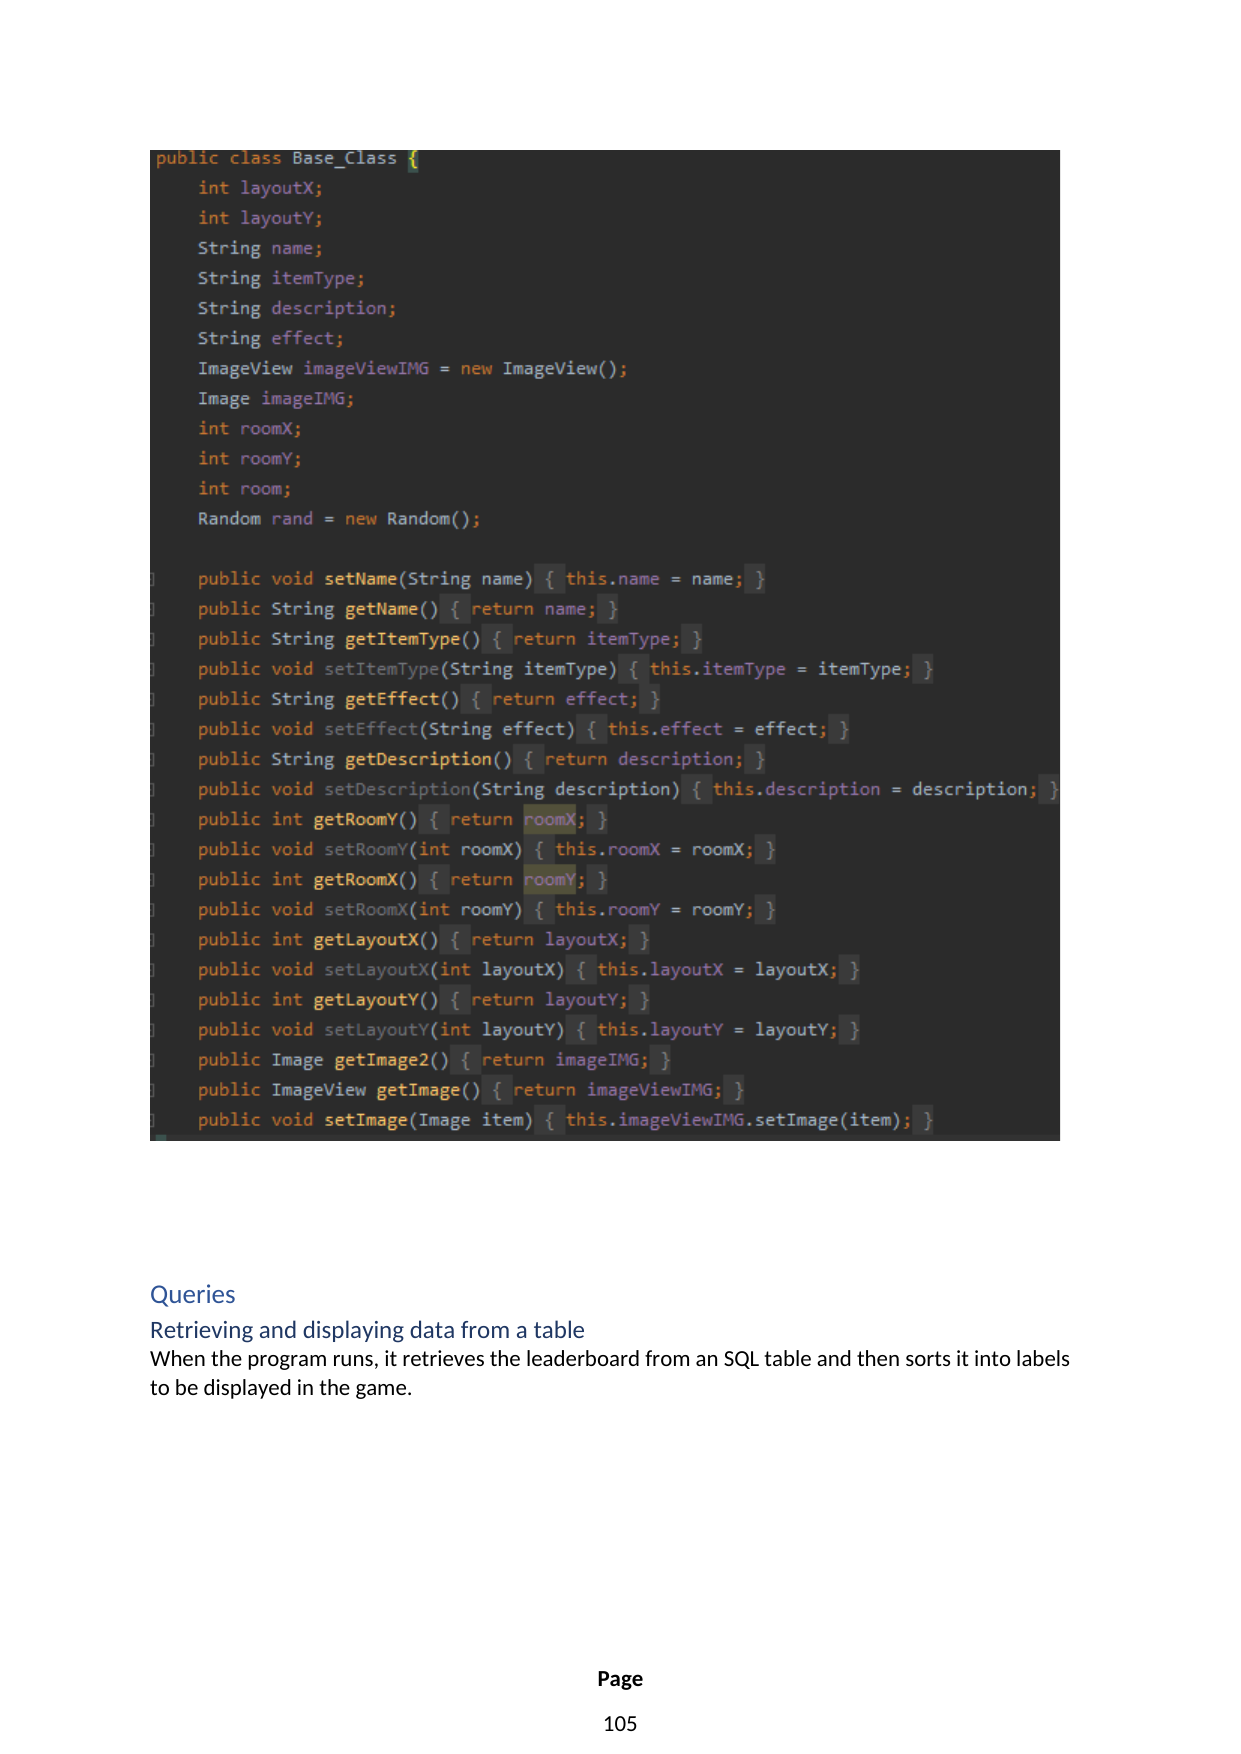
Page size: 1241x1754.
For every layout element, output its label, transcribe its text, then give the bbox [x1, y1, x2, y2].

text When the program runs, it retrieves the leaderboard from an SQL table and then sorts it into labels to be displayed in the game. [150, 1344, 1090, 1401]
subtitle Queries [150, 1277, 1090, 1310]
subtitle Retrieving and displaying data from a table [150, 1314, 1090, 1344]
picture [150, 150, 1061, 1141]
